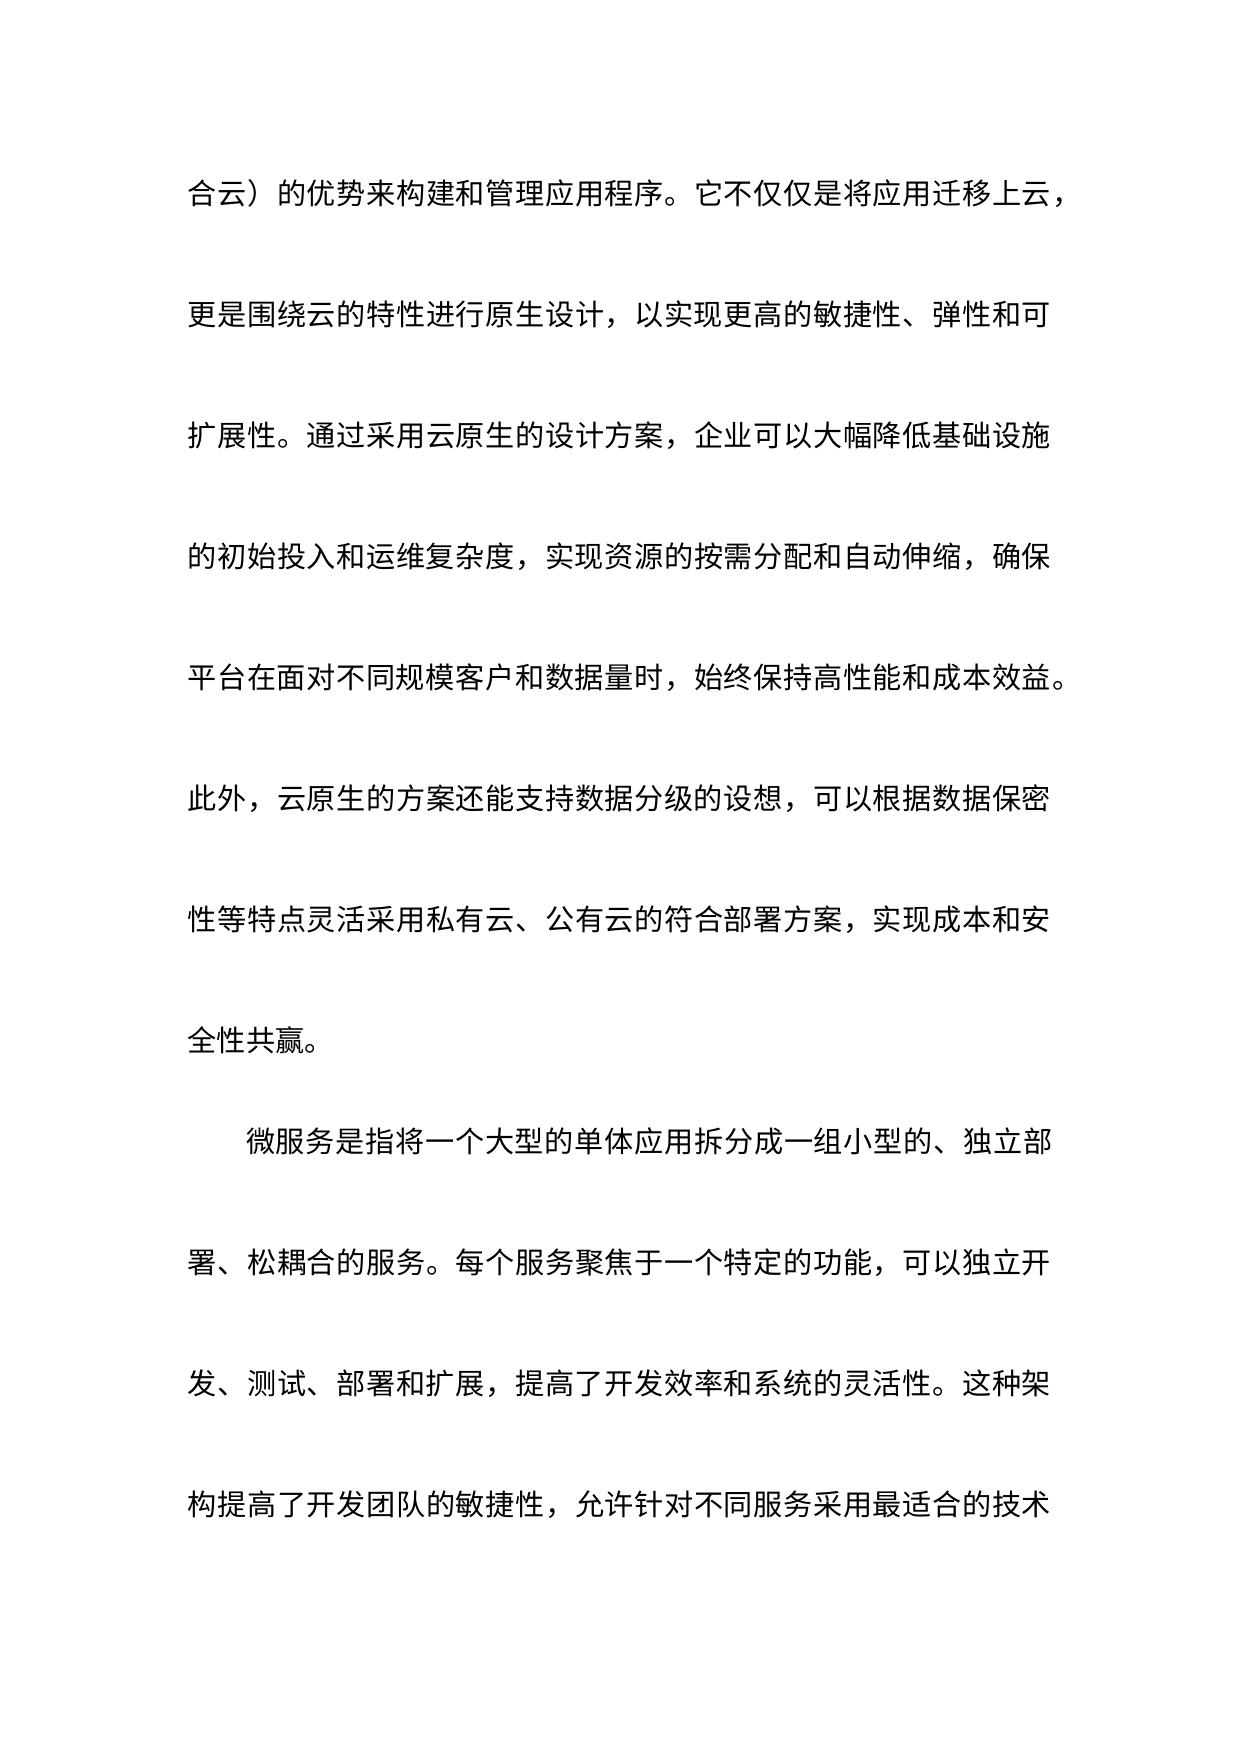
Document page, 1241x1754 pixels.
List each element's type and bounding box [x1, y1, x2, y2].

text [187, 151, 1053, 1078]
text [187, 1100, 1053, 1543]
